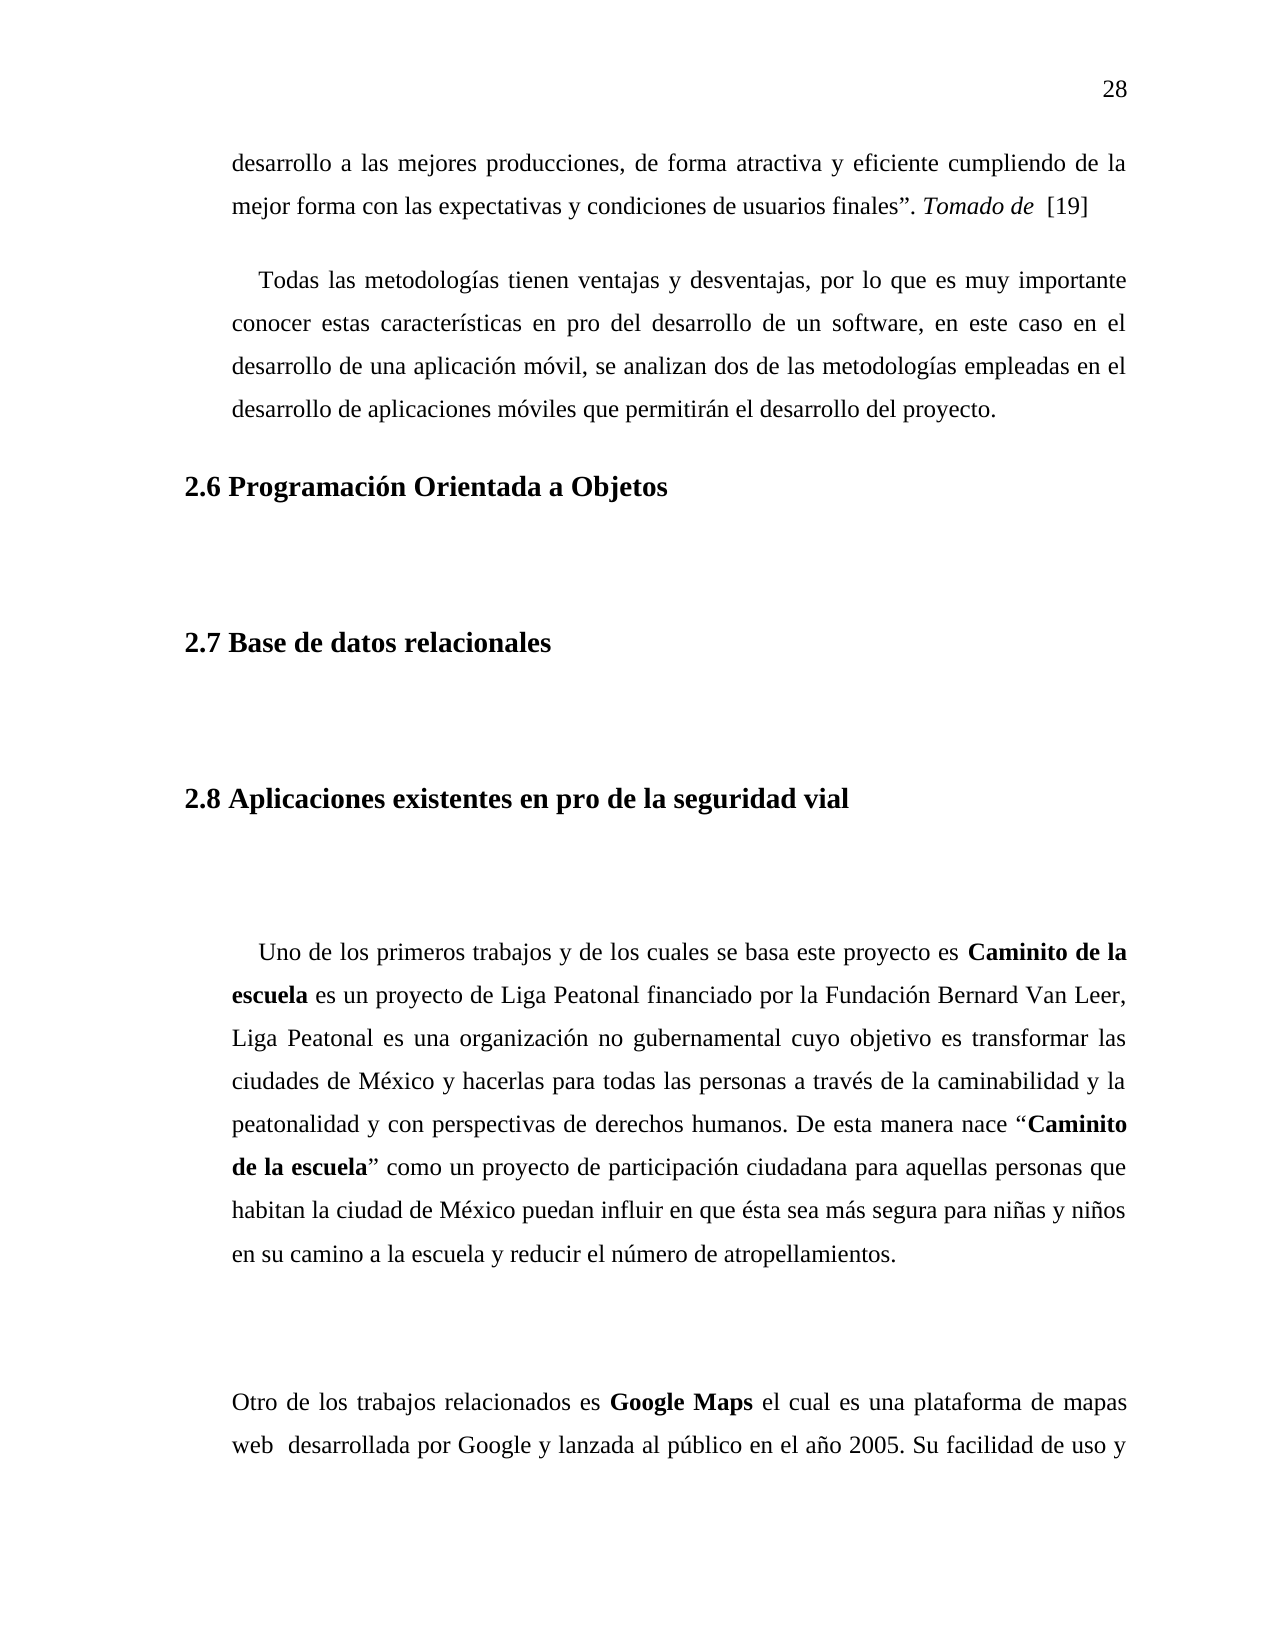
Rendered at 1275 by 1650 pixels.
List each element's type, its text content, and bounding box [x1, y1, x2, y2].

subtitle 2.6 Programación Orientada a Objetos [184, 469, 1127, 502]
text Todas las metodologías tienen ventajas y desventajas, por lo que es muy importante conocer estas características en pro del desarrollo de un software, en este caso en el desarrollo de una aplicación móvil, se analizan dos de las metodologías empleadas en el desarrollo de aplicaciones móviles que permitirán el desarrollo del proyecto. [232, 265, 1127, 423]
text Uno de los primeros trabajos y de los cuales se basa este proyecto es Caminito de la escuela es un proyecto de Liga Peatonal financiado por la Fundación Bernard Van Leer, Liga Peatonal es una organización no gubernamental cuyo objetivo es transformar las ciudades de México y hacerlas para todas las personas a través de la caminabilidad y la peatonalidad y con perspectivas de derechos humanos. De esta manera nace “Caminito de la escuela” como un proyecto de participación ciudadana para aquellas personas que habitan la ciudad de México puedan influir en que ésta sea más segura para niñas y niños en su camino a la escuela y reducir el número de atropellamientos. [232, 937, 1127, 1267]
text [232, 1387, 1127, 1459]
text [232, 148, 1127, 219]
subtitle 2.7 Base de datos relacionales [184, 625, 1127, 658]
subtitle 2.8 Aplicaciones existentes en pro de la seguridad vial [184, 781, 1127, 814]
